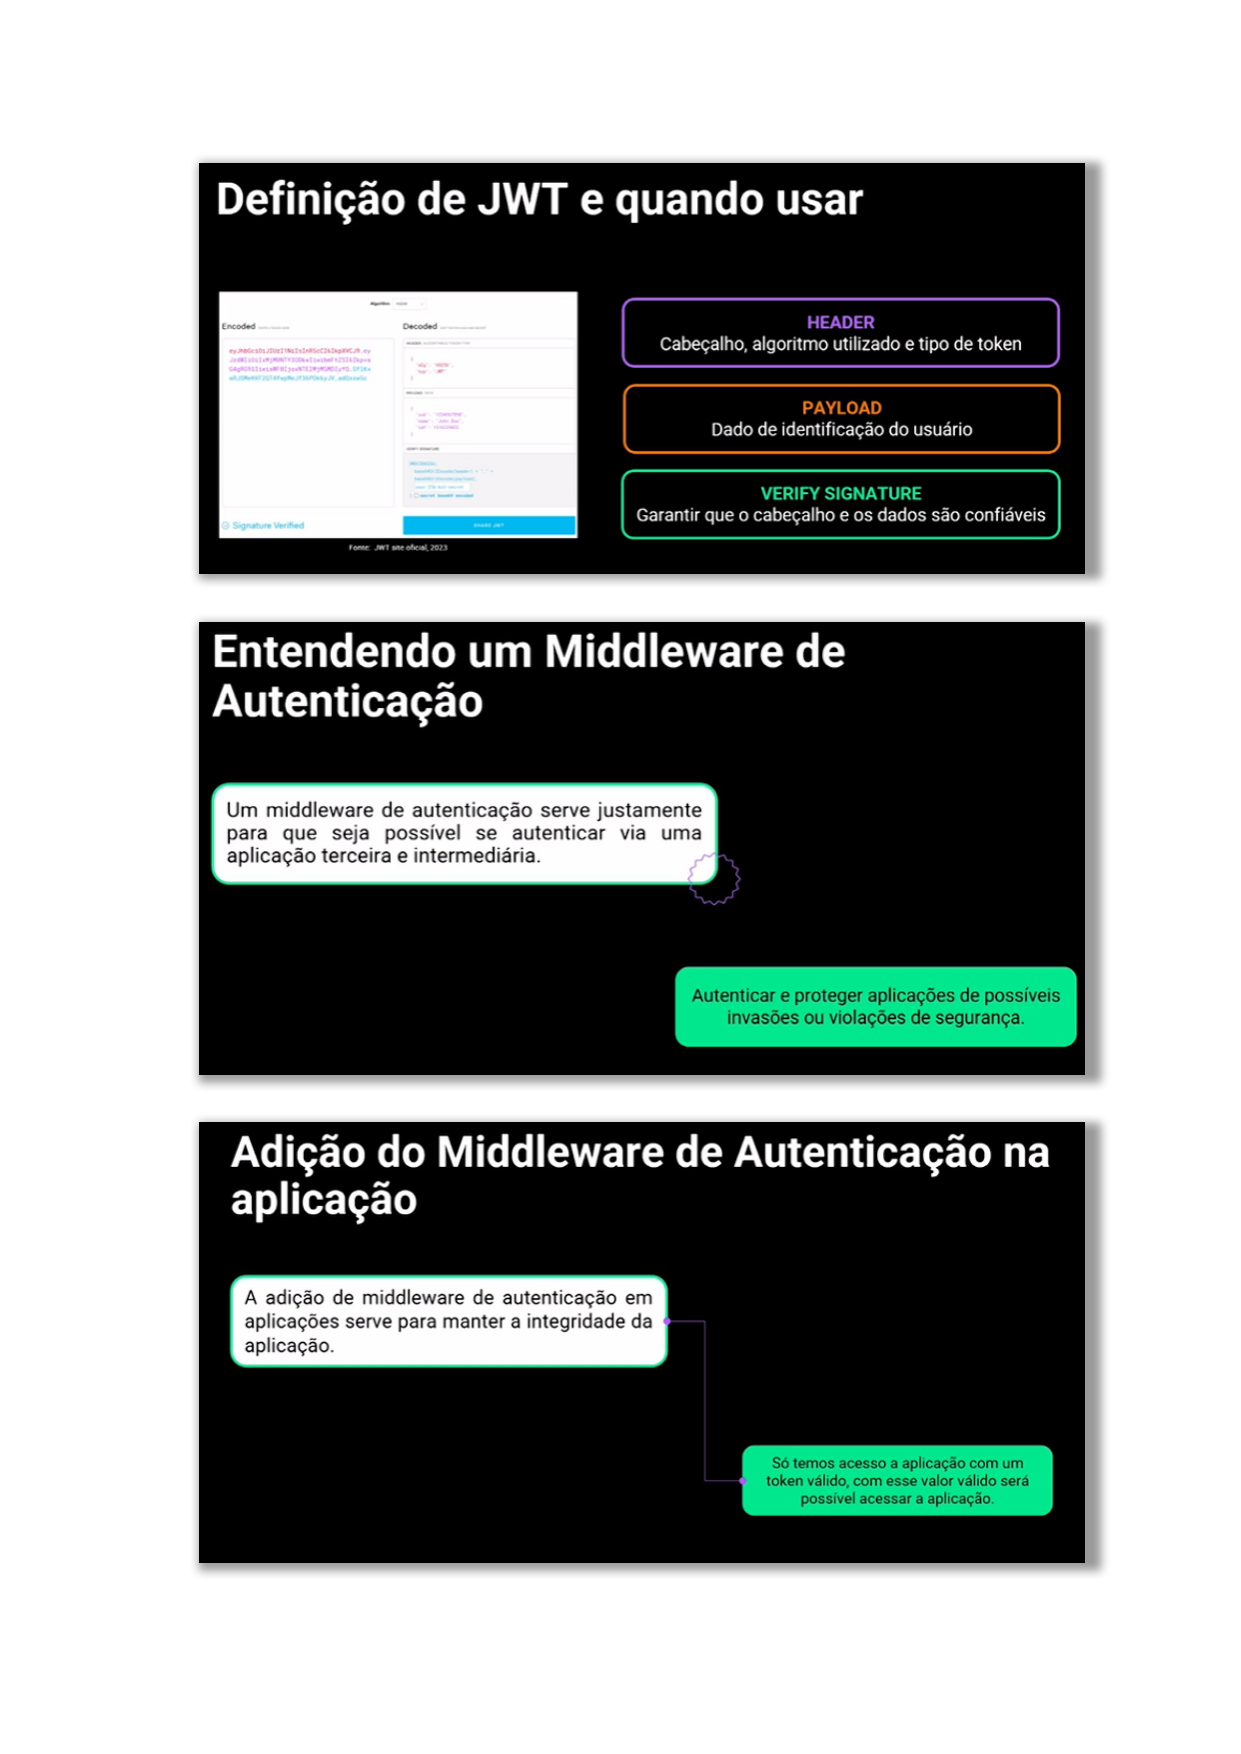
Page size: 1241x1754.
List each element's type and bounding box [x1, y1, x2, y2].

picture [199, 622, 1085, 1075]
picture [199, 1122, 1085, 1563]
picture [199, 163, 1085, 574]
